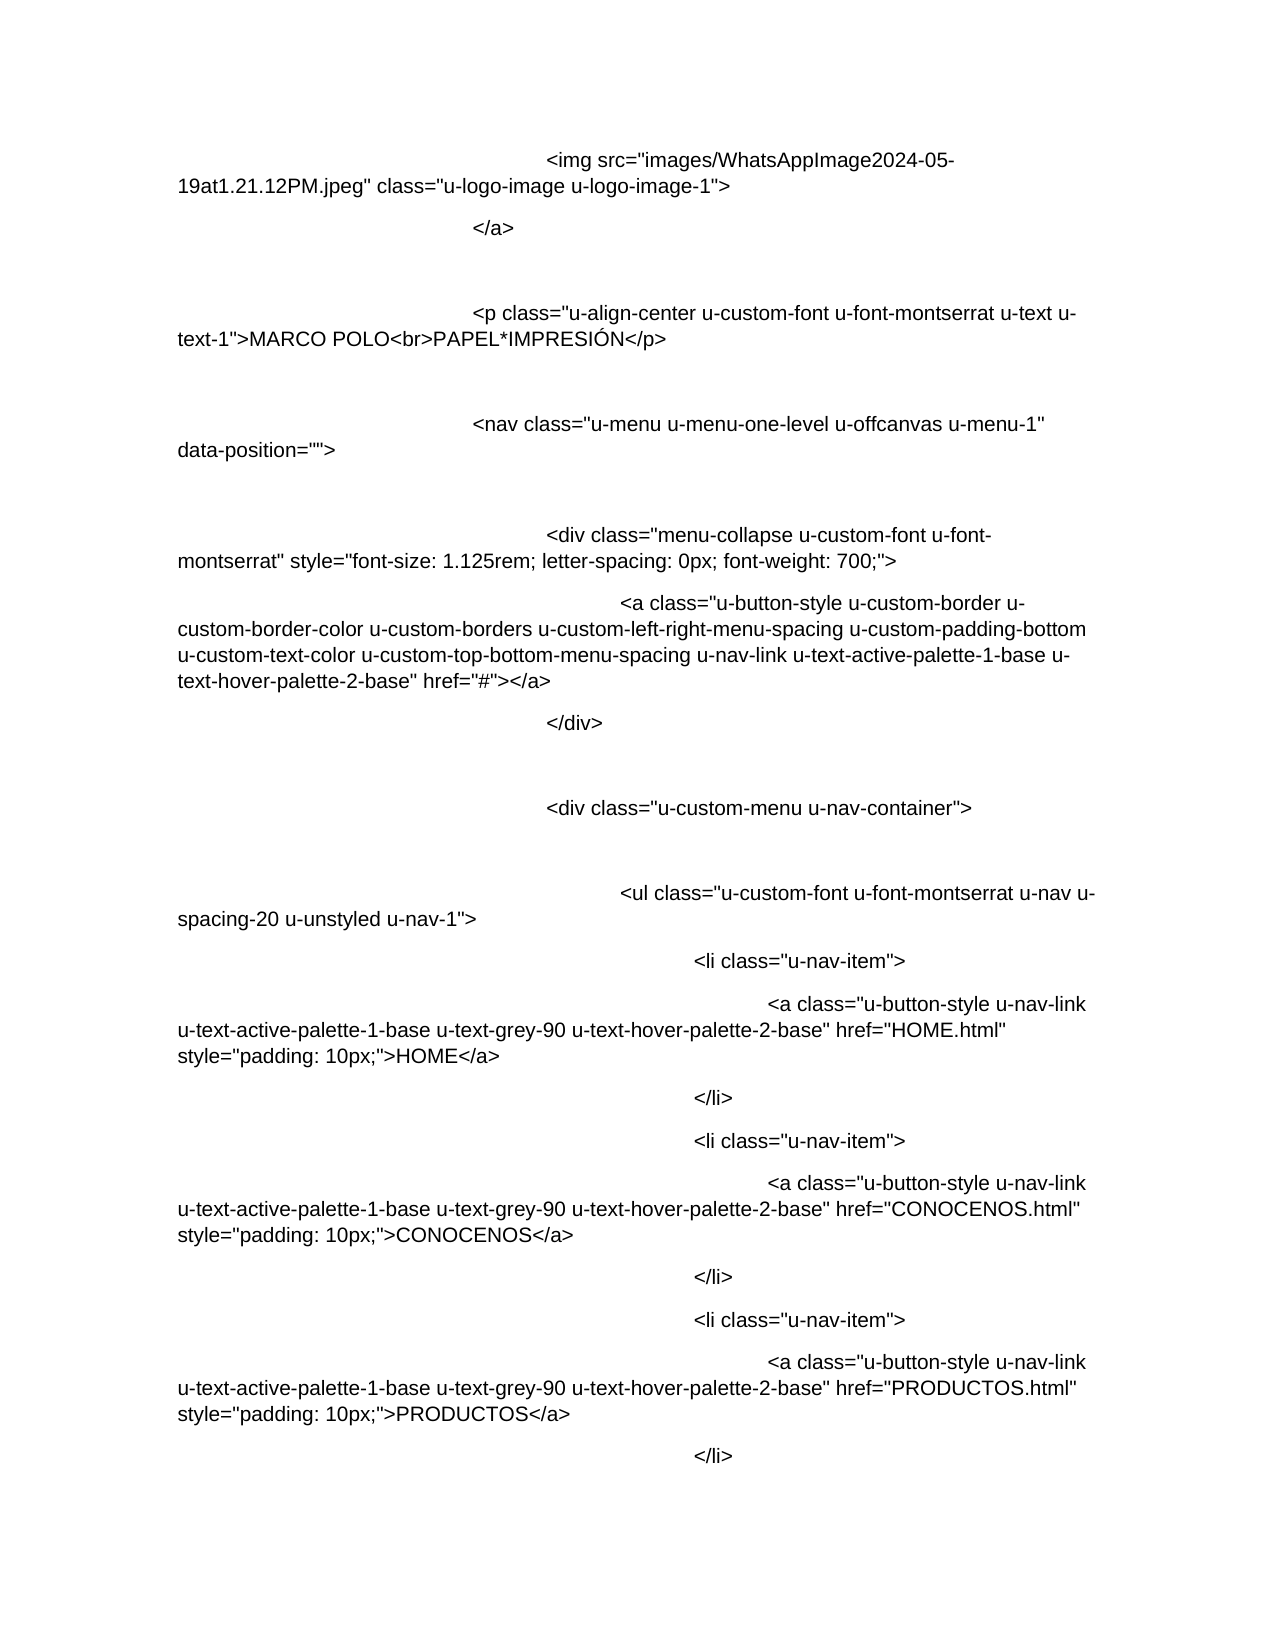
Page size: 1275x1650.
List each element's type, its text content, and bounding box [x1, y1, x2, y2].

text <li class="u-nav-item"> [177, 1128, 1098, 1152]
text <div class="menu-collapse u-custom-font u-font-montserrat" style="font-size: 1.125rem; letter-spacing: 0px; font-weight: 700;"> [177, 523, 1098, 572]
text <p class="u-align-center u-custom-font u-font-montserrat u-text u-text-1">MARCO POLO<br>PAPEL*IMPRESIÓN</p> [177, 301, 1098, 351]
text </li> [177, 1444, 1098, 1468]
text <a class="u-button-style u-nav-link u-text-active-palette-1-base u-text-grey-90 u-text-hover-palette-2-base" href="HOME.html" style="padding: 10px;">HOME</a> [177, 992, 1098, 1067]
text </div> [177, 711, 1098, 735]
text <a class="u-button-style u-custom-border u-custom-border-color u-custom-borders u-custom-left-right-menu-spacing u-custom-padding-bottom u-custom-text-color u-custom-top-bottom-menu-spacing u-nav-link u-text-active-palette-1-base u-text-hover-palette-2-base" href="#"></a> [177, 591, 1098, 692]
text <nav class="u-menu u-menu-one-level u-offcanvas u-menu-1" data-position=""> [177, 412, 1098, 462]
text <div class="u-custom-menu u-nav-container"> [177, 796, 1098, 820]
text </a> [177, 216, 1098, 240]
text <li class="u-nav-item"> [177, 1308, 1098, 1332]
text <li class="u-nav-item"> [177, 949, 1098, 973]
text <img src="images/WhatsAppImage2024-05-19at1.21.12PM.jpeg" class="u-logo-image u-logo-image-1"> [177, 148, 1098, 197]
text <a class="u-button-style u-nav-link u-text-active-palette-1-base u-text-grey-90 u-text-hover-palette-2-base" href="PRODUCTOS.html" style="padding: 10px;">PRODUCTOS</a> [177, 1350, 1098, 1426]
text </li> [177, 1265, 1098, 1289]
text <a class="u-button-style u-nav-link u-text-active-palette-1-base u-text-grey-90 u-text-hover-palette-2-base" href="CONOCENOS.html" style="padding: 10px;">CONOCENOS</a> [177, 1171, 1098, 1247]
text <ul class="u-custom-font u-font-montserrat u-nav u-spacing-20 u-unstyled u-nav-1"> [177, 881, 1098, 931]
text </li> [177, 1086, 1098, 1110]
